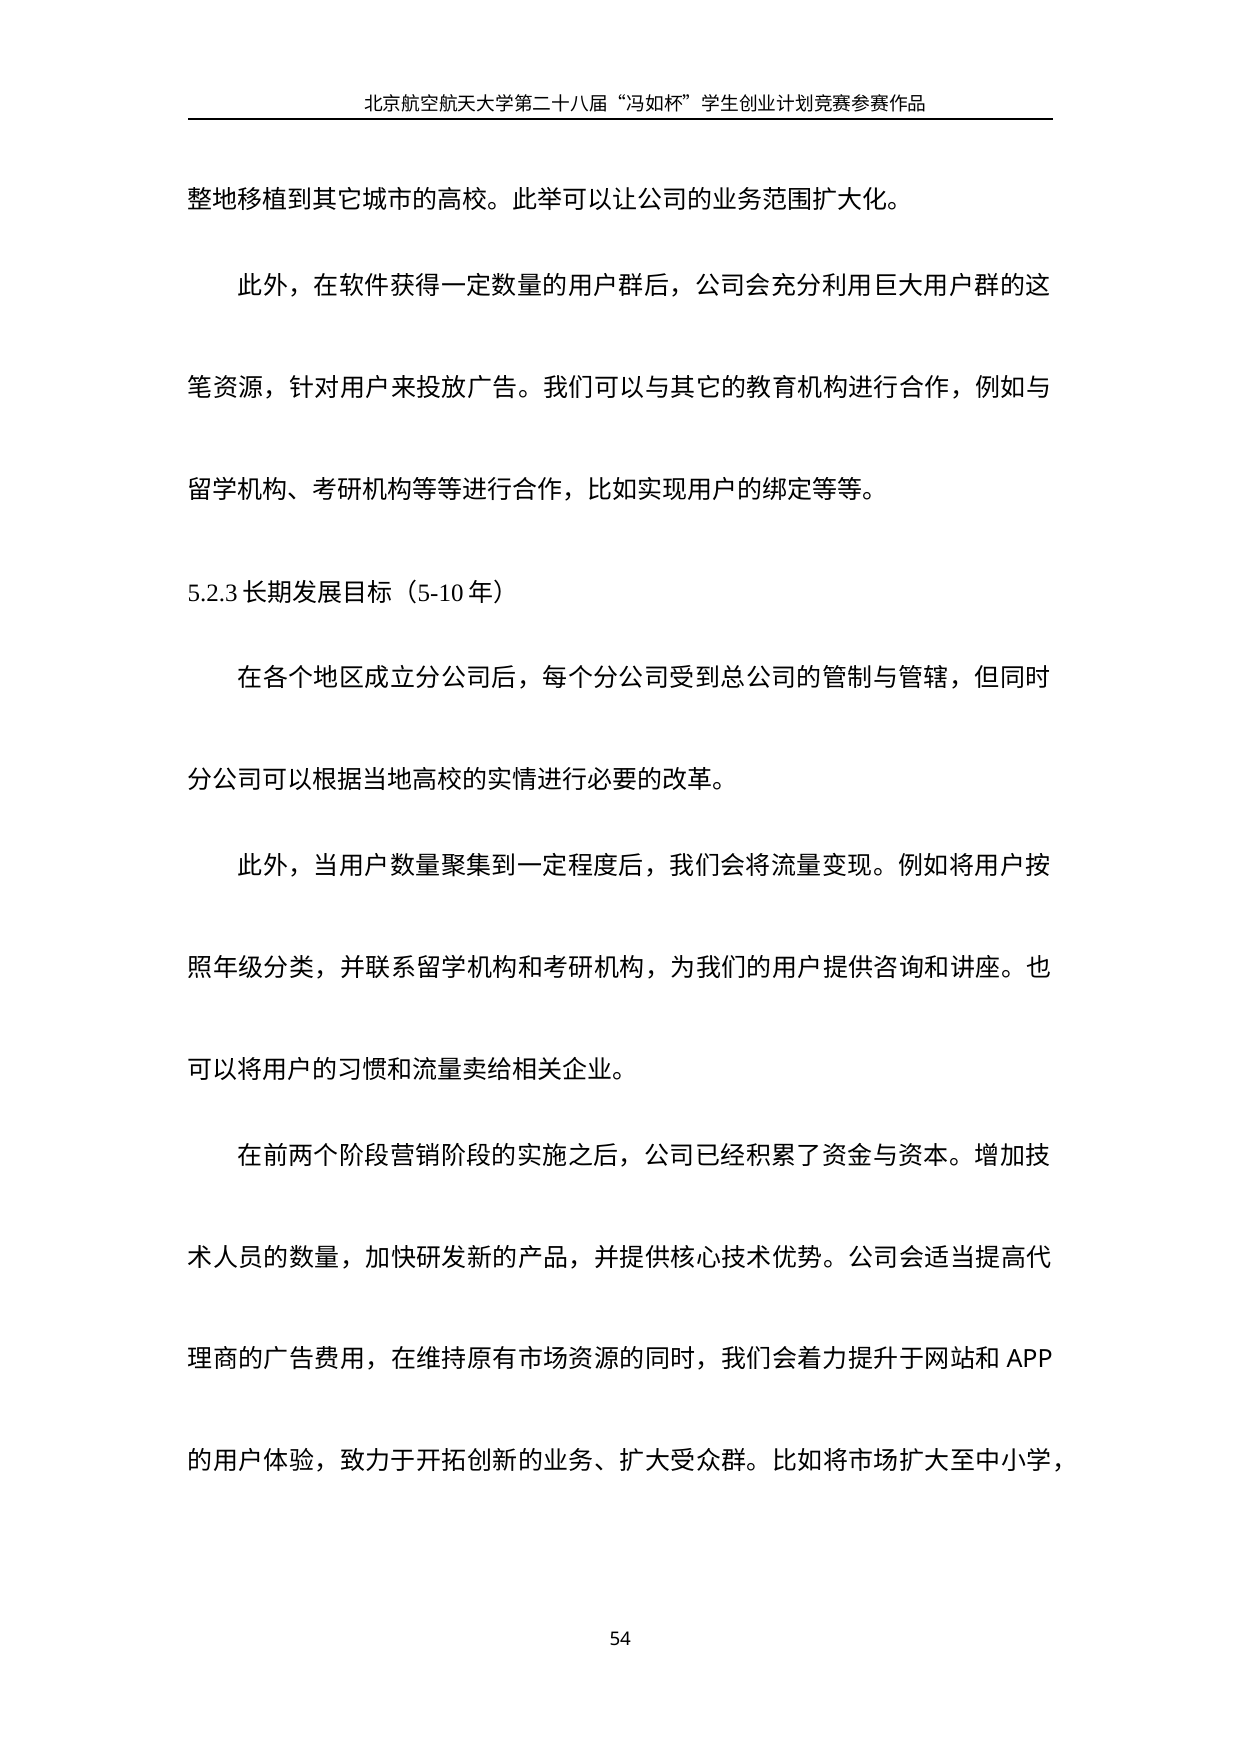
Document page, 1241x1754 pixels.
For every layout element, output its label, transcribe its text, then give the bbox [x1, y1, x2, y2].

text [187, 1119, 1053, 1493]
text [187, 164, 1053, 232]
text 5.2.3长期发展目标（5-10年） [187, 557, 1053, 624]
text 此外，在软件获得一定数量的用户群后，公司会充分利用巨大用户群的这笔资源，针对用户来投放广告。我们可以与其它的教育机构进行合作，例如与留学机构、考研机构等等进行合作，比如实现用户的绑定等等。 [187, 250, 1053, 522]
text 此外，当用户数量聚集到一定程度后，我们会将流量变现。例如将用户按照年级分类，并联系留学机构和考研机构，为我们的用户提供咨询和讲座。也可以将用户的习惯和流量卖给相关企业。 [187, 829, 1053, 1101]
text 在各个地区成立分公司后，每个分公司受到总公司的管制与管辖，但同时分公司可以根据当地高校的实情进行必要的改革。 [187, 642, 1053, 811]
